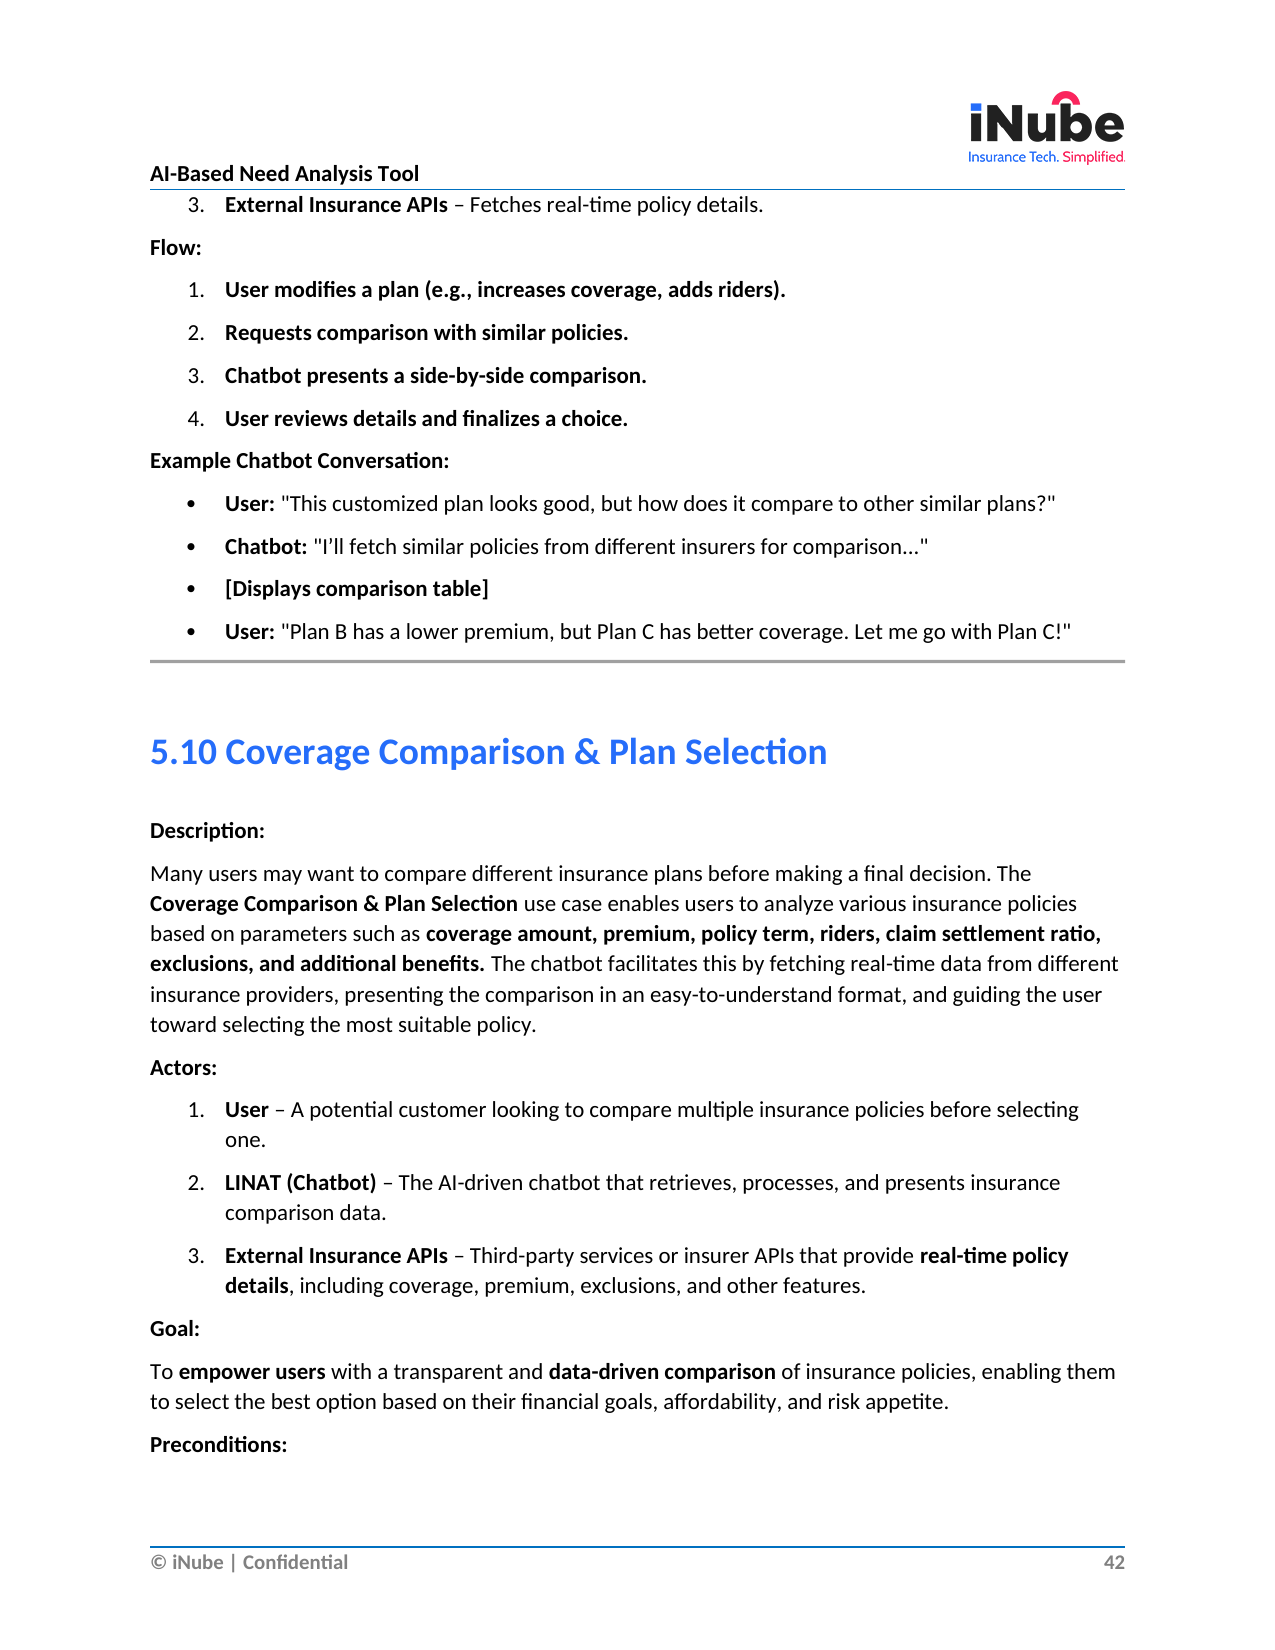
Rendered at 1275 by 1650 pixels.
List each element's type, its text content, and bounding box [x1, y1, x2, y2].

text Description: [150, 816, 1125, 844]
text Goal: [150, 1314, 1125, 1342]
list User: "Plan B has a lower premium, but Plan C has better coverage. Let me go with Plan C!" [187, 617, 1125, 645]
text Example Chatbot Conversation: [150, 446, 1125, 474]
list User – A potential customer looking to compare multiple insurance policies before selecting one. [187, 1095, 1125, 1153]
picture [968, 75, 1125, 182]
list External Insurance APIs – Fetches real-time policy details. [187, 190, 1125, 218]
list User reviews details and finalizes a choice. [187, 404, 1125, 432]
list Chatbot: "I’ll fetch similar policies from different insurers for comparison..." [187, 532, 1125, 560]
text Flow: [150, 233, 1125, 261]
list Requests comparison with similar policies. [187, 318, 1125, 346]
subtitle 5.10 Coverage Comparison & Plan Selection [150, 728, 1125, 773]
text Actors: [150, 1053, 1125, 1081]
text To empower users with a transparent and data-driven comparison of insurance policies, enabling them to select the best option based on their financial goals, affordability, and risk appetite. [150, 1357, 1125, 1415]
list User: "This customized plan looks good, but how does it compare to other similar plans?" [187, 489, 1125, 517]
text Preconditions: [150, 1430, 1125, 1458]
list LINAT (Chatbot) – The AI-driven chatbot that retrieves, processes, and presents insurance comparison data. [187, 1168, 1125, 1226]
list Chatbot presents a side-by-side comparison. [187, 361, 1125, 389]
list User modifies a plan (e.g., increases coverage, adds riders). [187, 276, 1125, 303]
text Many users may want to compare different insurance plans before making a final decision. The Coverage Comparison & Plan Selection use case enables users to analyze various insurance policies based on parameters such as coverage amount, premium, policy term, riders, claim settlement ratio, exclusions, and additional benefits. The chatbot facilitates this by fetching real-time data from different insurance providers, presenting the comparison in an easy-to-understand format, and guiding the user toward selecting the most suitable policy. [150, 859, 1125, 1038]
list External Insurance APIs – Third-party services or insurer APIs that provide real-time policy details, including coverage, premium, exclusions, and other features. [187, 1241, 1125, 1299]
list [Displays comparison table] [187, 574, 1125, 602]
